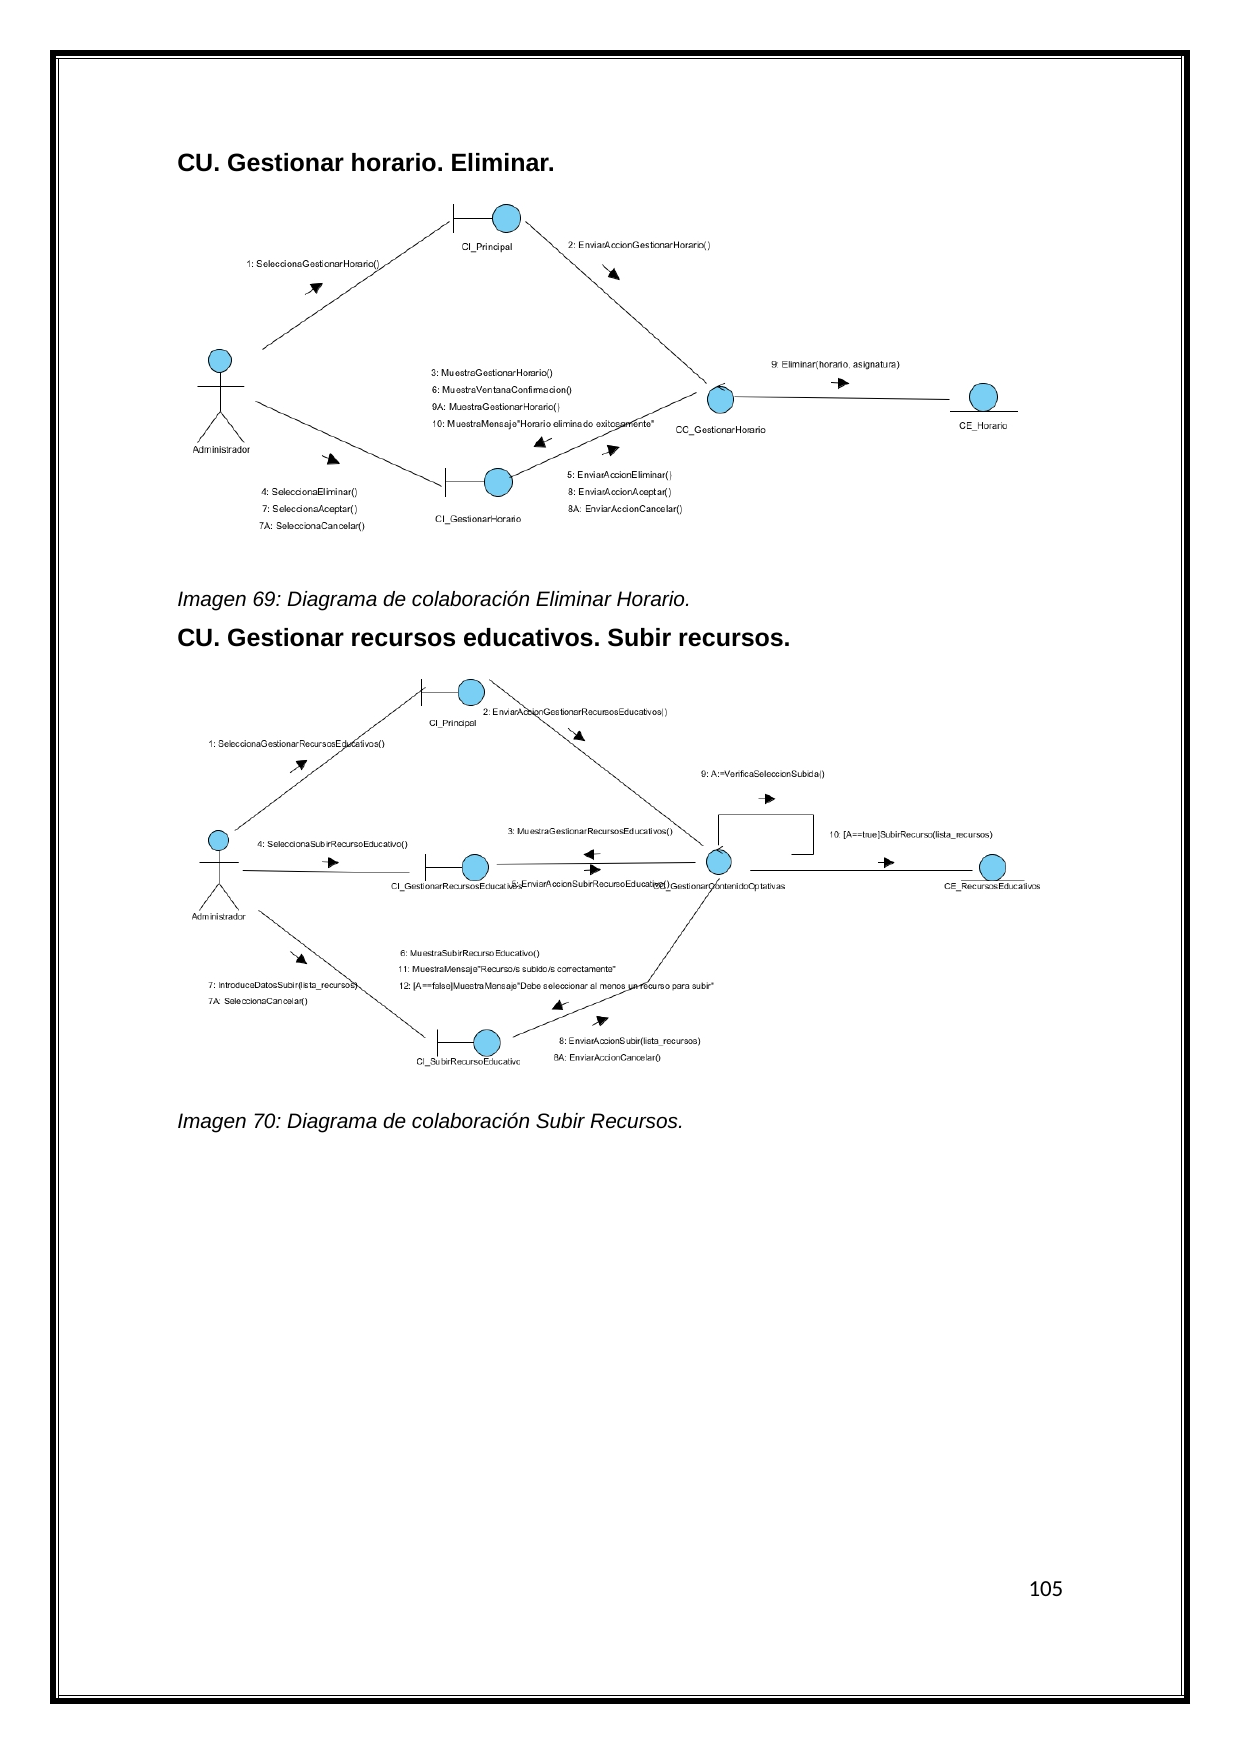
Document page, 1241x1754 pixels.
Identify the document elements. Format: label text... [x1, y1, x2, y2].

picture [177, 202, 1063, 573]
picture [177, 677, 1063, 1096]
text Imagen 70: Diagrama de colaboración Subir Recursos. [177, 1108, 1063, 1133]
subtitle CU. Gestionar recursos educativos. Subir recursos. [177, 623, 1063, 652]
subtitle CU. Gestionar horario. Eliminar. [177, 147, 1063, 176]
text Imagen 69: Diagrama de colaboración Eliminar Horario. [177, 585, 1063, 610]
